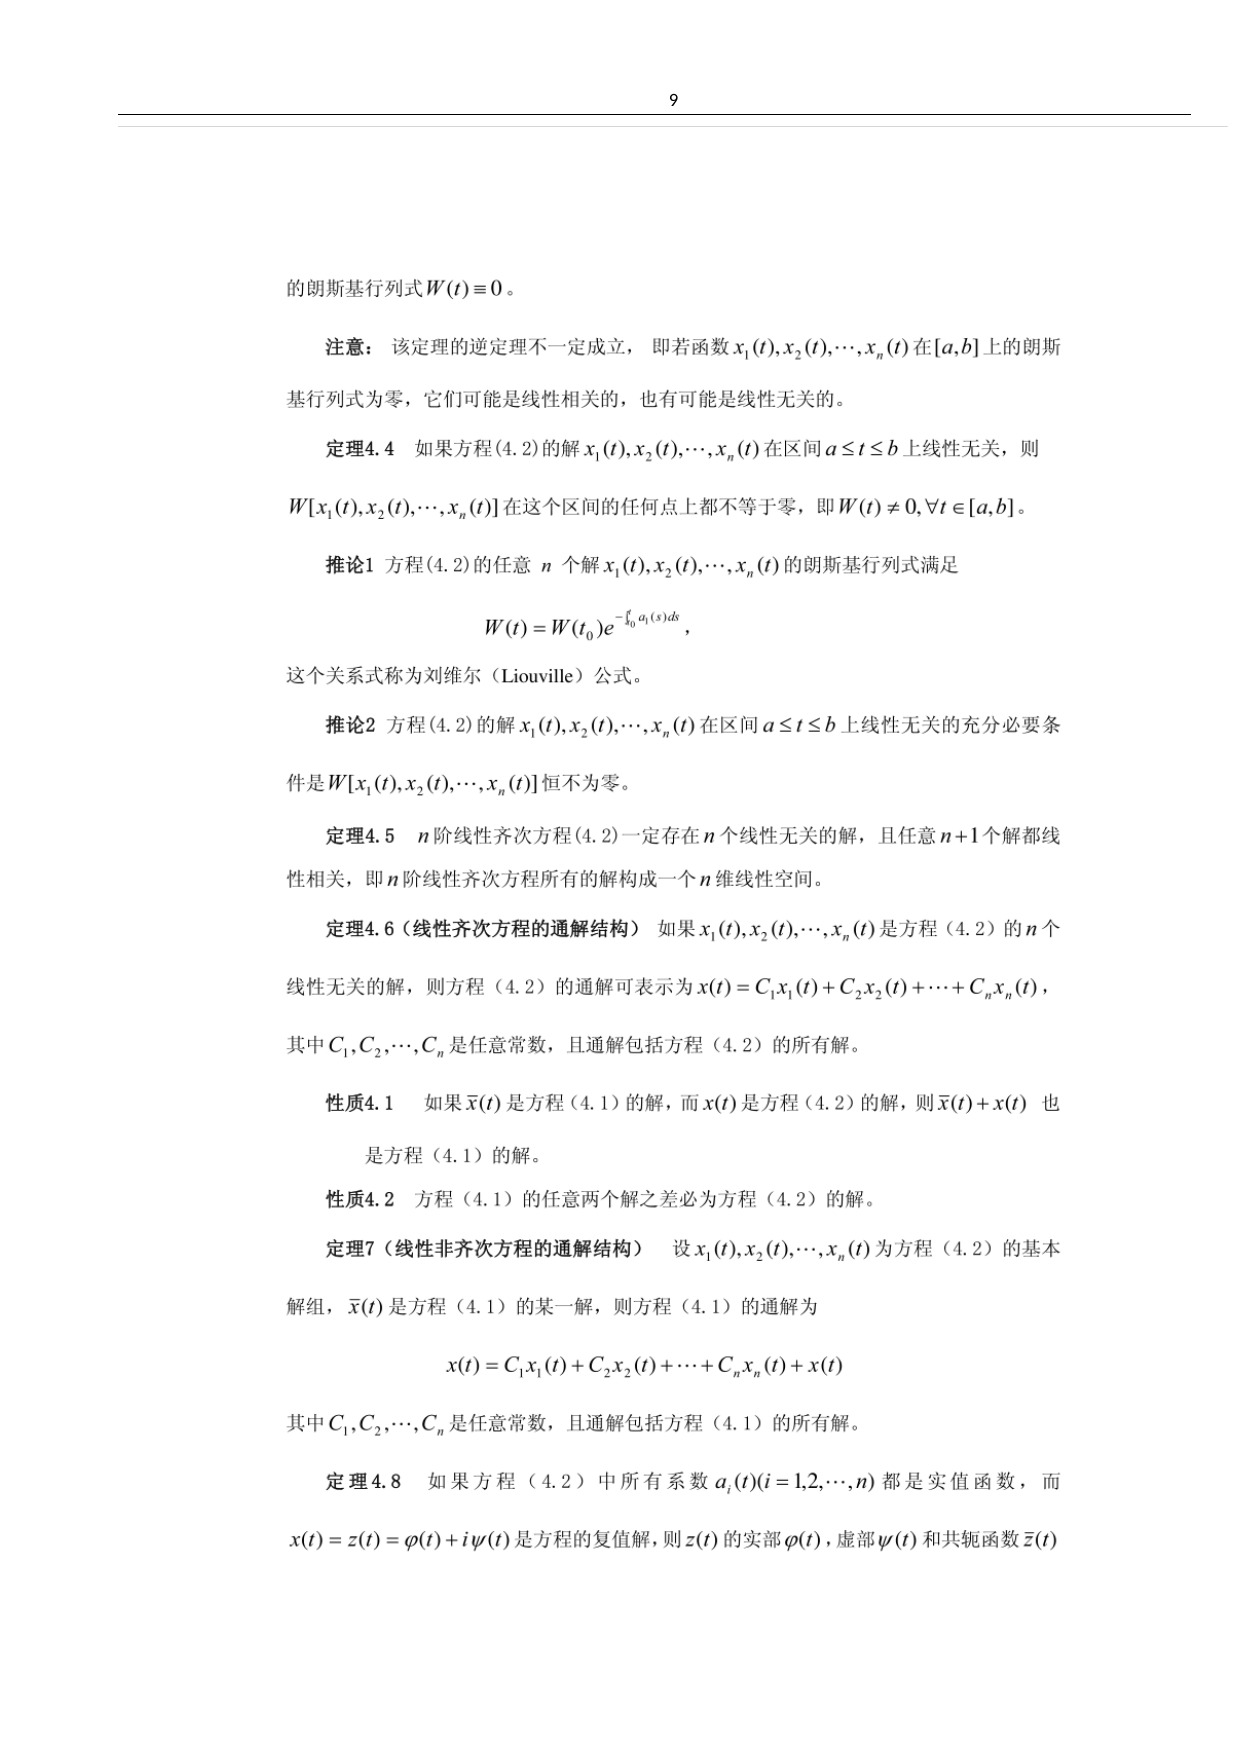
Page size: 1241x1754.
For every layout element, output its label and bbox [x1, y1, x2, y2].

picture [118, 126, 1228, 1655]
